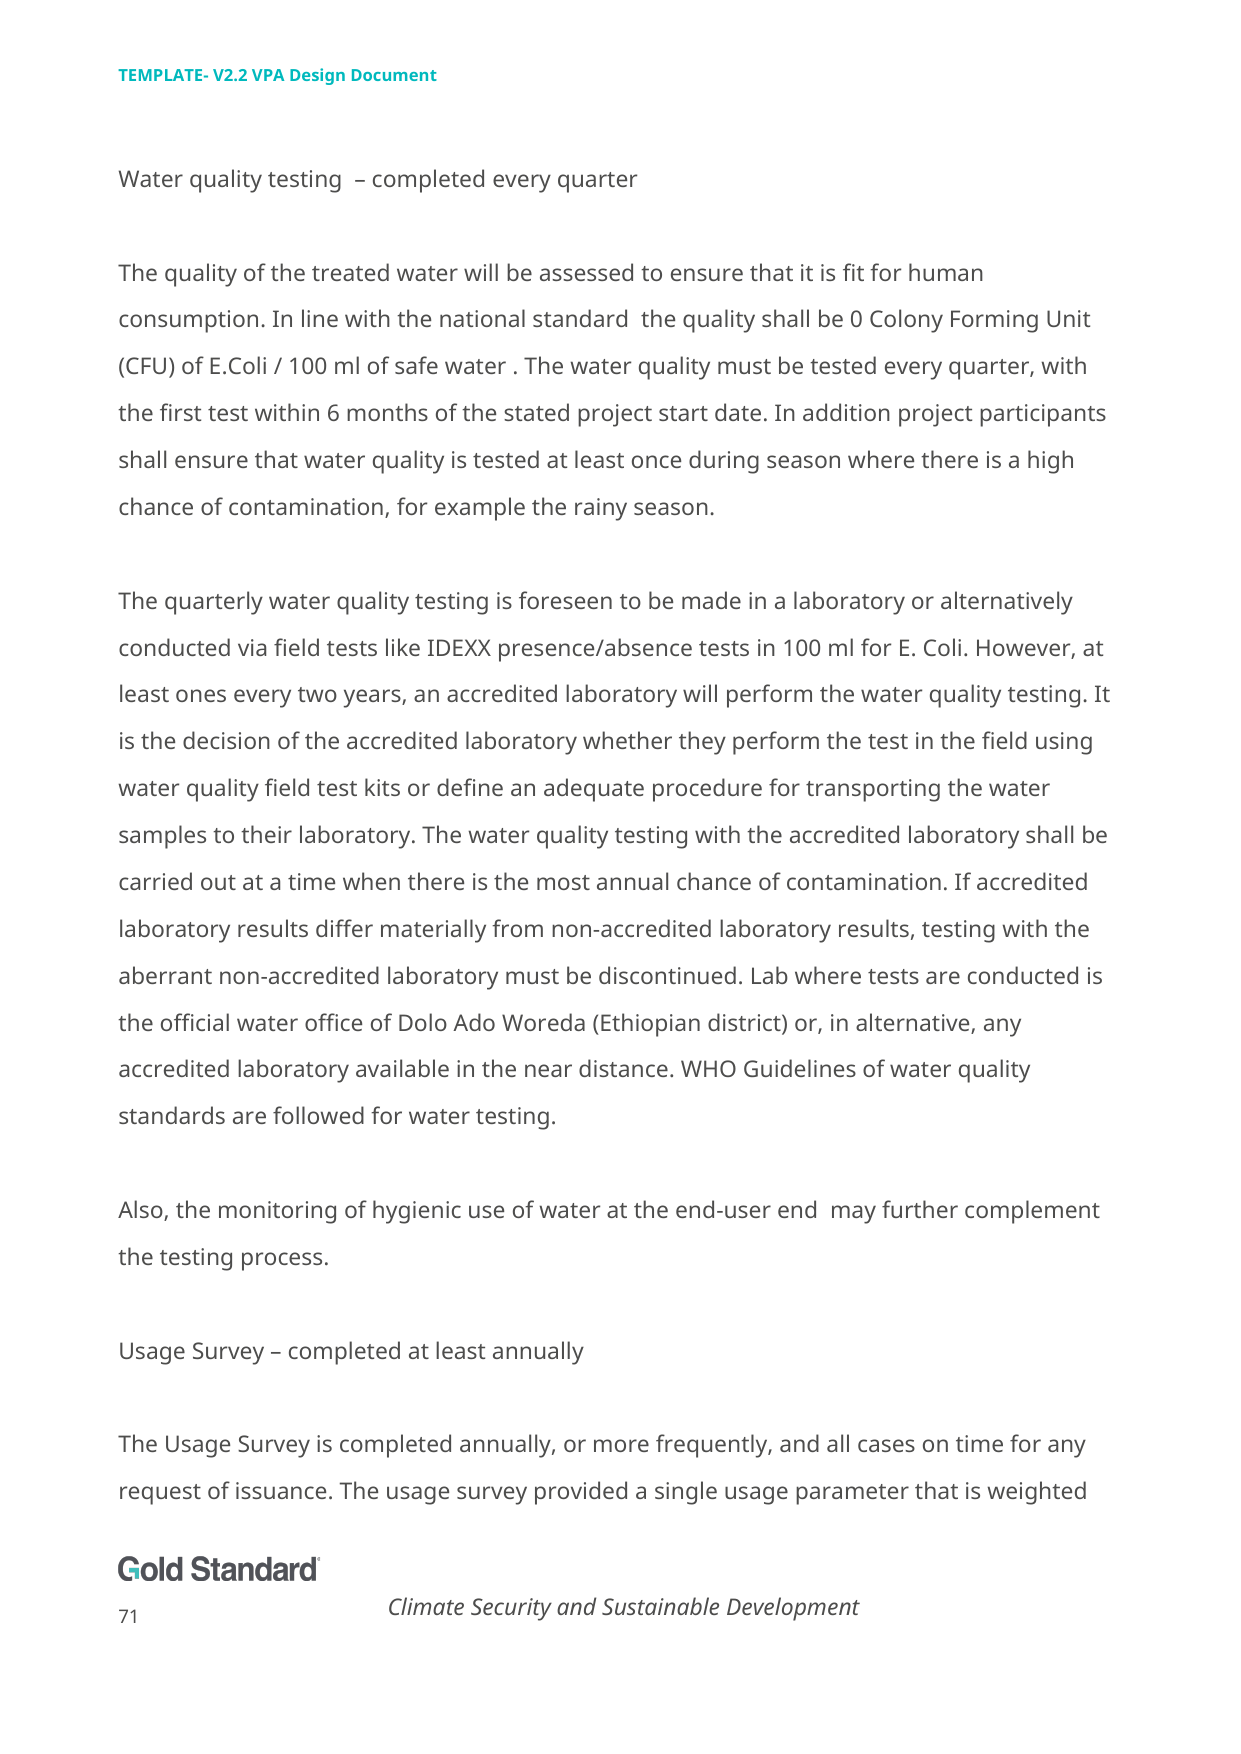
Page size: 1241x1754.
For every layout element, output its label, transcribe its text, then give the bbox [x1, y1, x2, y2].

text Water quality testing – completed every quarter [118, 163, 1122, 194]
text The quality of the treated water will be assessed to ensure that it is fit for human consumption. In line with the national standard the quality shall be 0 Colony Forming Unit (CFU) of E.Coli / 100 ml of safe water . The water quality must be tested every quarter, with the first test within 6 months of the stated project start date. In addition project participants shall ensure that water quality is tested at least once during season where there is a high chance of contamination, for example the rainy season. [118, 257, 1122, 522]
text Usage Survey – completed at least annually [118, 1335, 1122, 1366]
text The quarterly water quality testing is foreseen to be made in a laboratory or alternatively conducted via field tests like IDEXX presence/absence tests in 100 ml for E. Coli. However, at least ones every two years, an accredited laboratory will perform the water quality testing. It is the decision of the accredited laboratory whether they perform the test in the field using water quality field test kits or define an adequate procedure for transporting the water samples to their laboratory. The water quality testing with the accredited laboratory shall be carried out at a time when there is the most annual chance of contamination. If accredited laboratory results differ materially from non-accredited laboratory results, testing with the aberrant non-accredited laboratory must be discontinued. Lab where tests are conducted is the official water office of Dolo Ado Woreda (Ethiopian district) or, in alternative, any accredited laboratory available in the near distance. WHO Guidelines of water quality standards are followed for water testing. [118, 585, 1122, 1132]
text Also, the monitoring of hygienic use of water at the end-user end may further complement the testing process. [118, 1194, 1122, 1272]
picture [118, 1556, 321, 1581]
